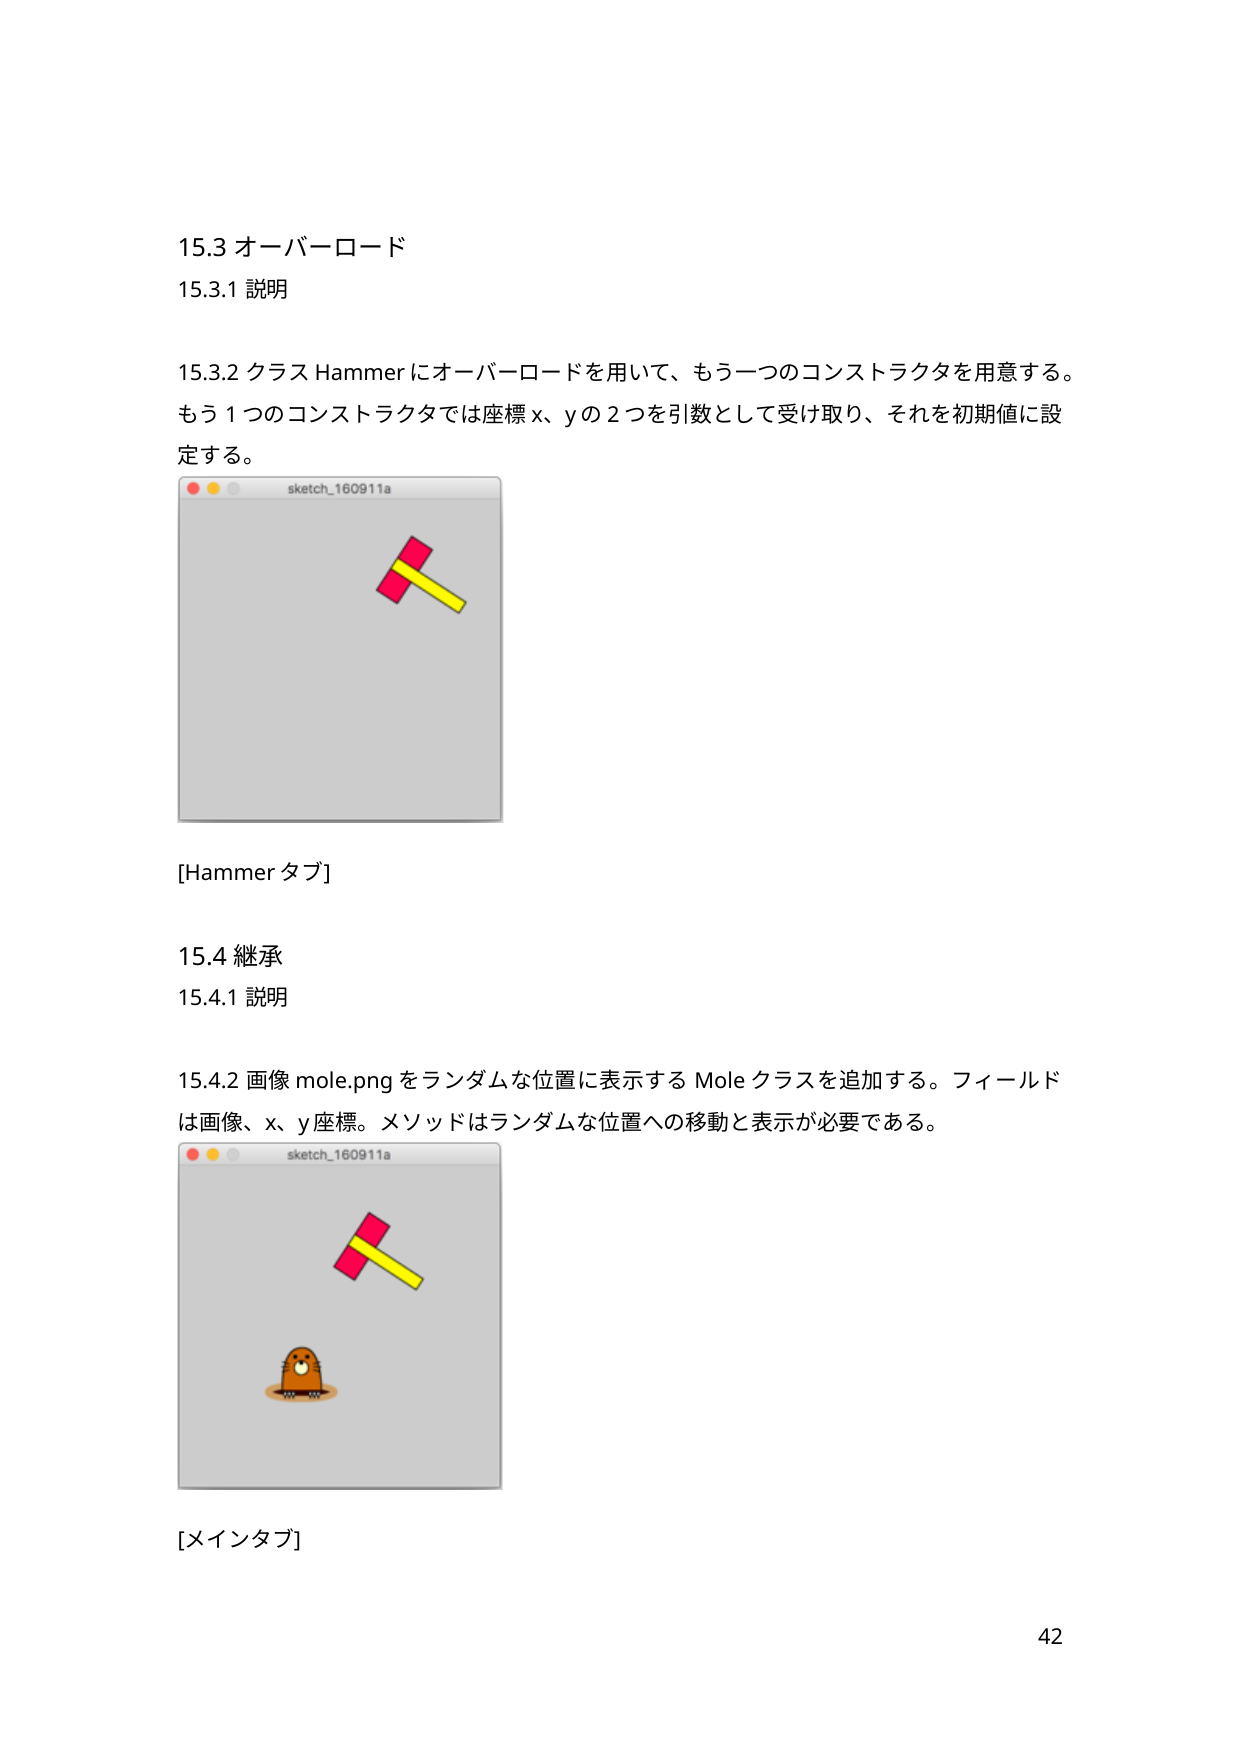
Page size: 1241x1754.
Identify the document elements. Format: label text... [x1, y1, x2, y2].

text [メインタブ] [177, 1517, 1063, 1558]
subtitle 15.4.1 説明 [177, 975, 1063, 1017]
picture [177, 1141, 503, 1490]
text [Hammerタブ] [177, 850, 1063, 892]
subtitle 15.4.2 画像mole.pngをランダムな位置に表示するMoleクラスを追加する。フィールドは画像、x、y座標。メソッドはランダムな位置への移動と表示が必要である。 [177, 1058, 1063, 1142]
subtitle 15.3.1 説明 [177, 267, 1063, 308]
subtitle 15.3 オーバーロード [177, 225, 1063, 267]
picture [177, 475, 504, 823]
subtitle 15.3.2 クラスHammerにオーバーロードを用いて、もう一つのコンストラクタを用意する。もう1つのコンストラクタでは座標x、yの2つを引数として受け取り、それを初期値に設定する。 [177, 350, 1063, 475]
subtitle 15.4 継承 [177, 933, 1063, 975]
